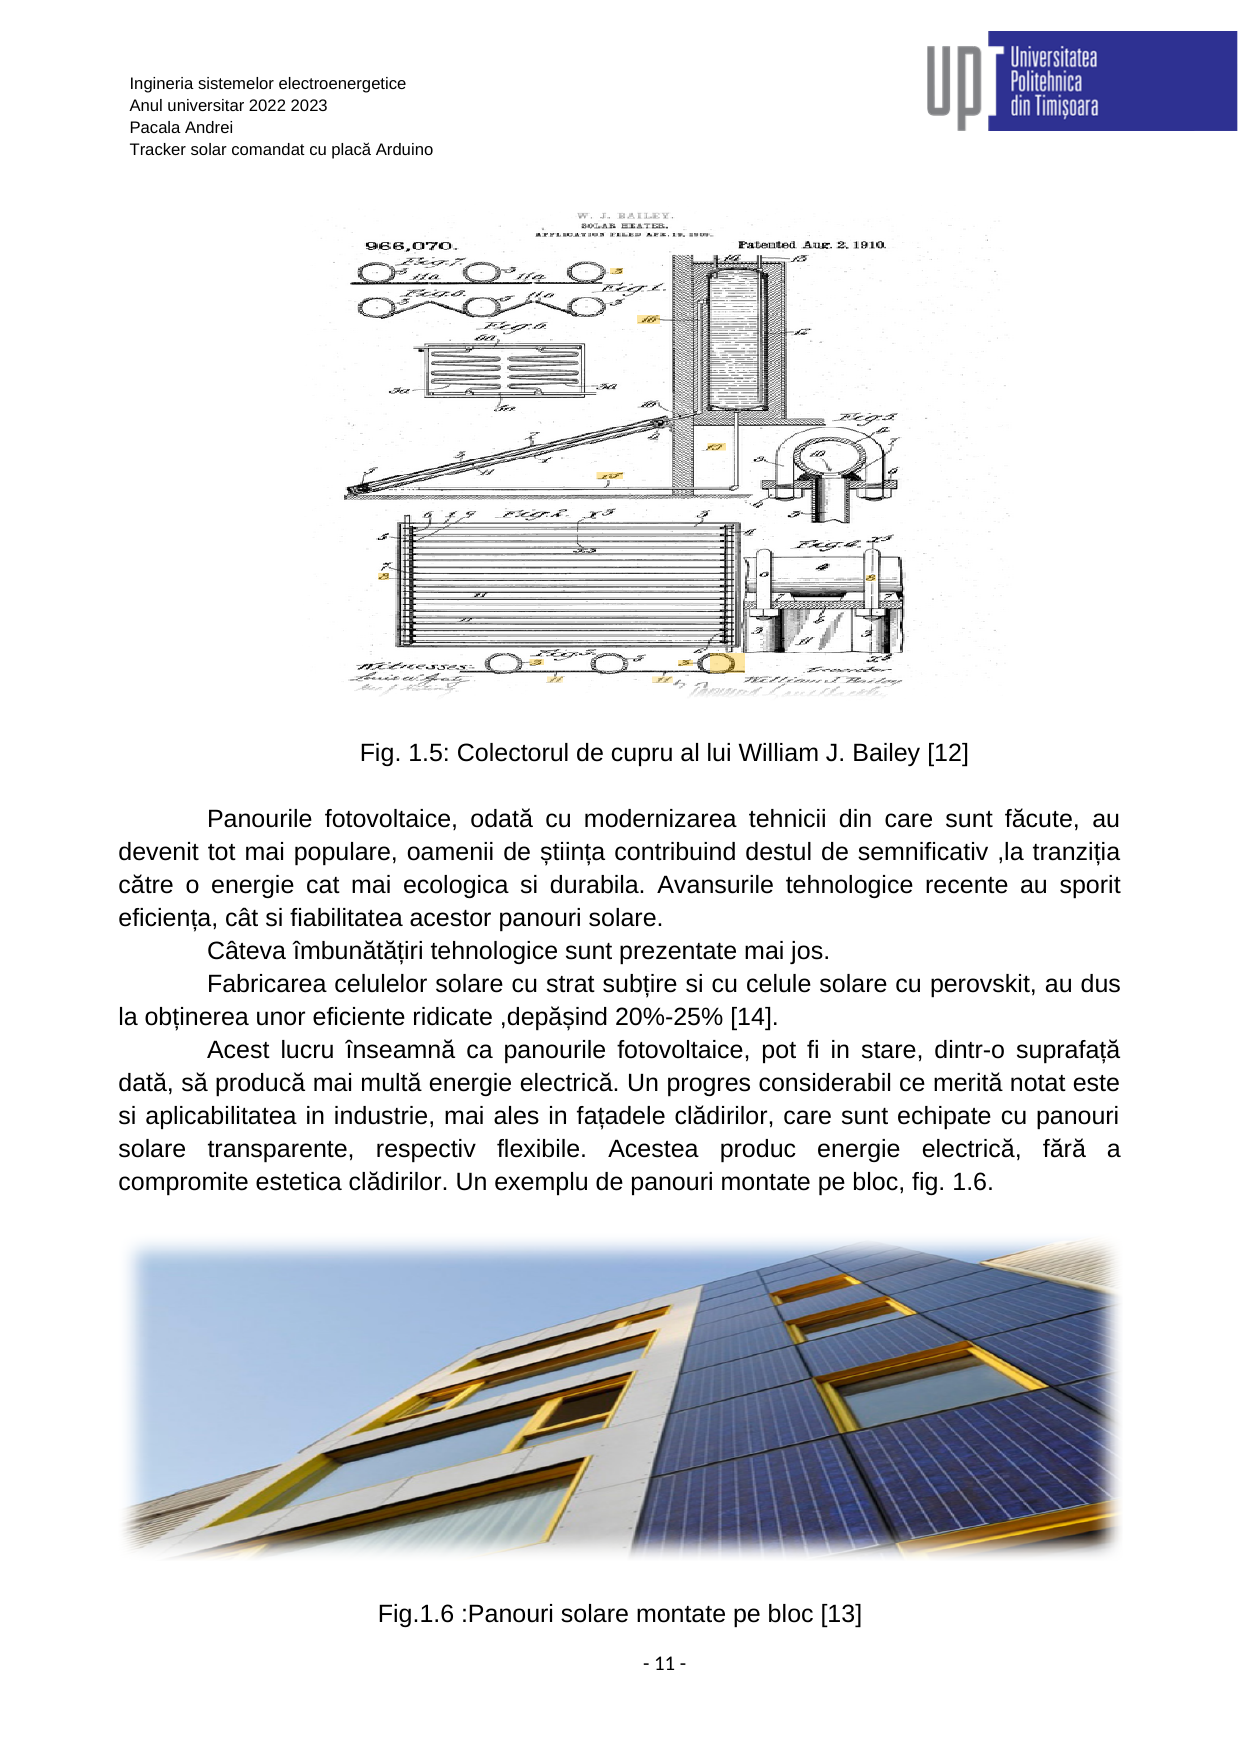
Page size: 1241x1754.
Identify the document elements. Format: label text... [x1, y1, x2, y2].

picture [148, 1263, 1095, 1533]
picture [326, 230, 1004, 672]
text Câteva îmbunătățiri tehnologice sunt prezentate mai jos. [118, 936, 1122, 965]
text Fabricarea celulelor solare cu strat subțire si cu celule solare cu perovskit, au dus la obținerea unor eficiente ridicate ,depășind 20%-25% [14]. [118, 969, 1122, 1031]
text Acest lucru înseamnă ca panourile fotovoltaice, pot fi in stare, dintr-o suprafață dată, să producă mai multă energie electrică. Un progres considerabil ce merită notat este si aplicabilitatea in industrie, mai ales in fațadele clădirilor, care sunt echipate cu panouri solare transparente, respectiv flexibile. Acestea produc energie electrică, fără a compromite estetica clădirilor. Un exemplu de panouri montate pe bloc, fig. 1.6. [118, 1035, 1122, 1196]
picture [927, 31, 1238, 131]
text Fig. 1.5: Colectorul de cupru al lui William J. Bailey [12] [118, 738, 1122, 767]
text Panourile fotovoltaice, odată cu modernizarea tehnicii din care sunt făcute, au devenit tot mai populare, oamenii de știința contribuind destul de semnificativ ,la tranziția către o energie cat mai ecologica si durabila. Avansurile tehnologice recente au sporit eficiența, cât si fiabilitatea acestor panouri solare. [118, 804, 1122, 932]
text Fig.1.6 :Panouri solare montate pe bloc [13] [118, 1599, 1122, 1627]
